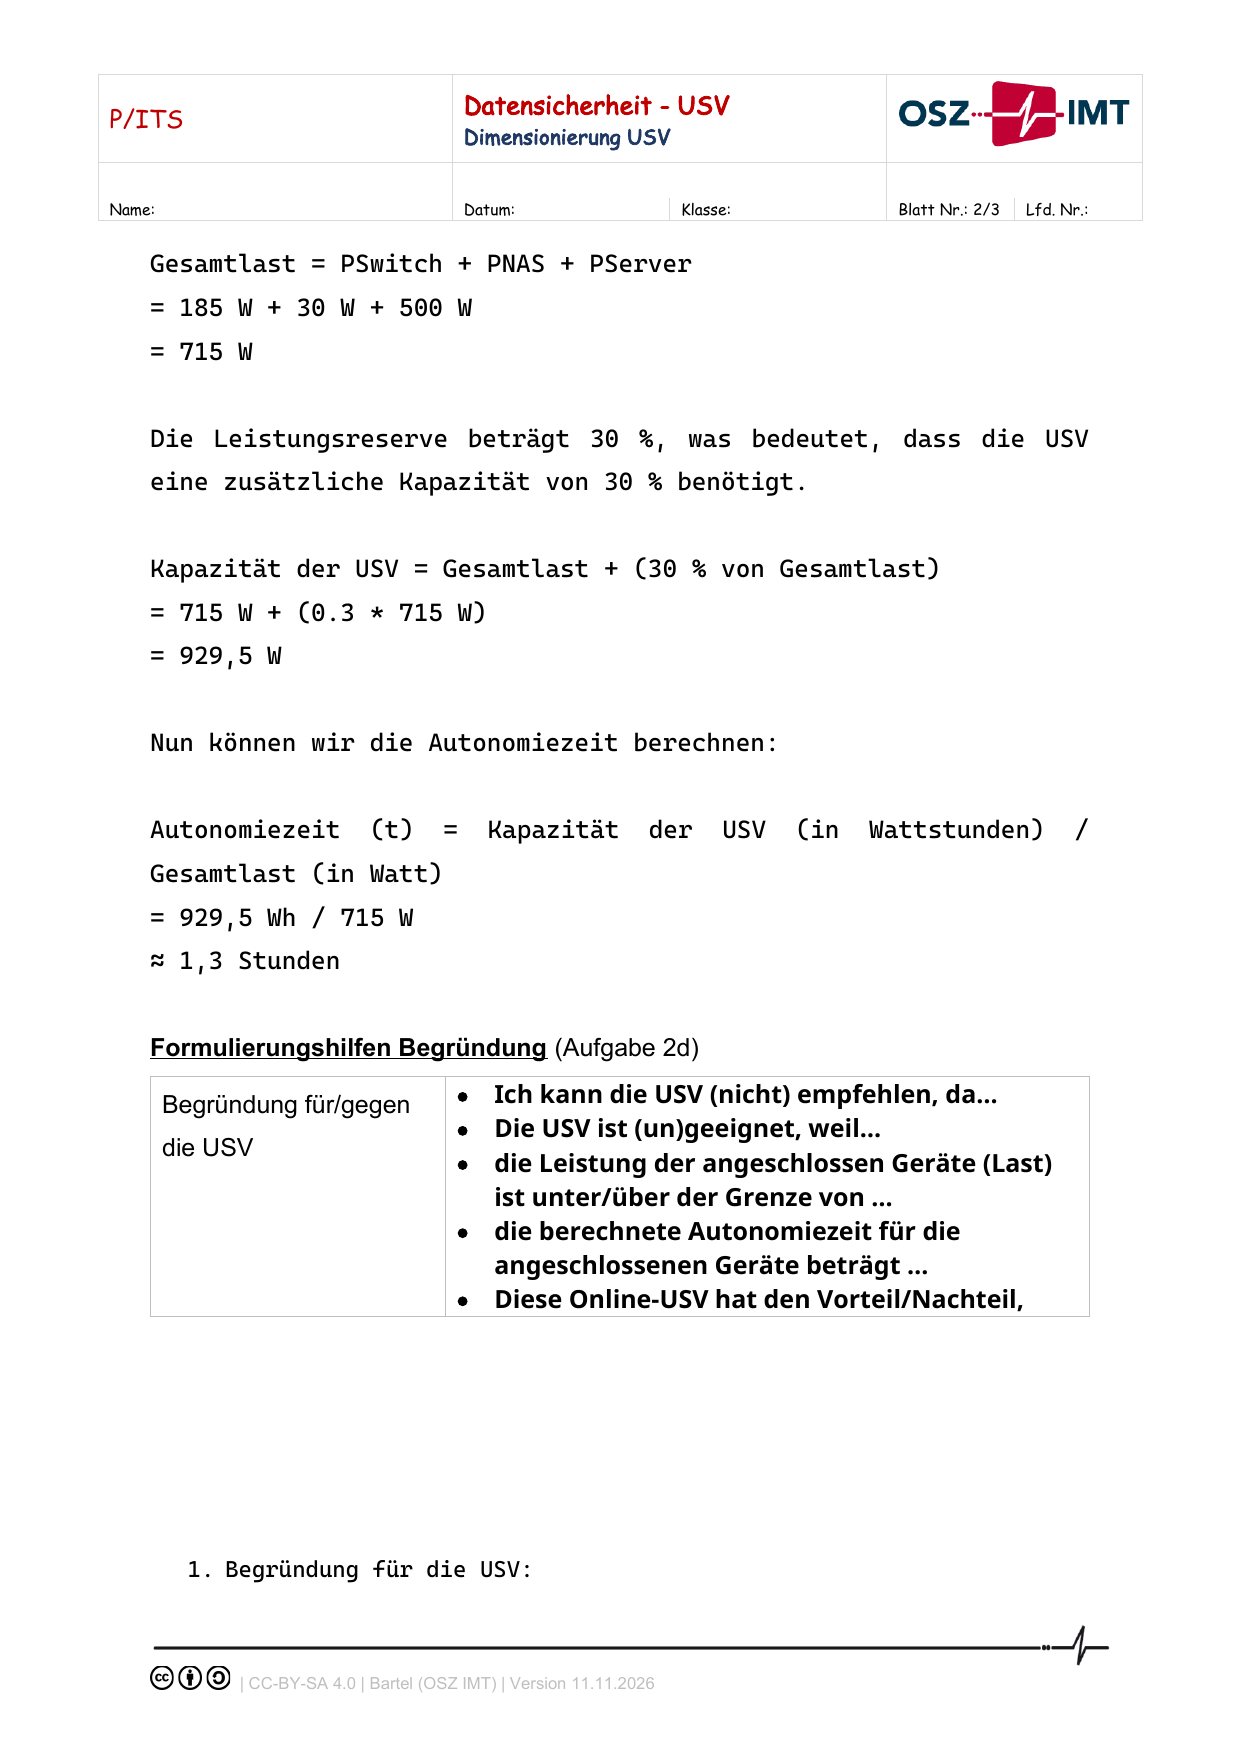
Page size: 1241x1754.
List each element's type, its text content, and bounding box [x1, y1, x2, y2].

text = 185 W + 30 W + 500 W [150, 293, 1090, 322]
text = 715 W + (0.3 * 715 W) [150, 598, 1090, 627]
text Formulierungshilfen Begründung (Aufgabe 2d) [150, 1033, 1090, 1062]
text Nun können wir die Autonomiezeit berechnen: [150, 728, 1090, 758]
table_header Begründung für/gegen die USV [151, 1077, 445, 1316]
text ≈ 1,3 Stunden [150, 946, 1090, 975]
picture [150, 1624, 1114, 1690]
picture [898, 75, 1130, 152]
text Autonomiezeit (t) = Kapazität der USV (in Wattstunden) / Gesamtlast (in Watt) [150, 816, 1090, 888]
text Die Leistungsreserve beträgt 30 %, was bedeutet, dass die USV eine zusätzliche Kapazität von 30 % benötigt. [150, 424, 1090, 496]
text Gesamtlast = PSwitch + PNAS + PServer [150, 249, 1090, 279]
list Begründung für die USV: [187, 1557, 1090, 1583]
text Kapazität der USV = Gesamtlast + (30 % von Gesamtlast) [150, 554, 1090, 583]
text = 929,5 Wh / 715 W [150, 903, 1090, 932]
text = 929,5 W [150, 641, 1090, 671]
picture [906, 107, 920, 120]
table_header Ich kann die USV (nicht) empfehlen, da… Die USV ist (un)geeignet, weil… die Leistung der angeschlossen Geräte (Last) ist unter/über der Grenze von … die berechnete Autonomiezeit für die angeschlossenen Geräte beträgt … Diese Online-USV hat den Vorteil/Nachteil, [446, 1077, 1089, 1316]
text = 715 W [150, 337, 1090, 366]
